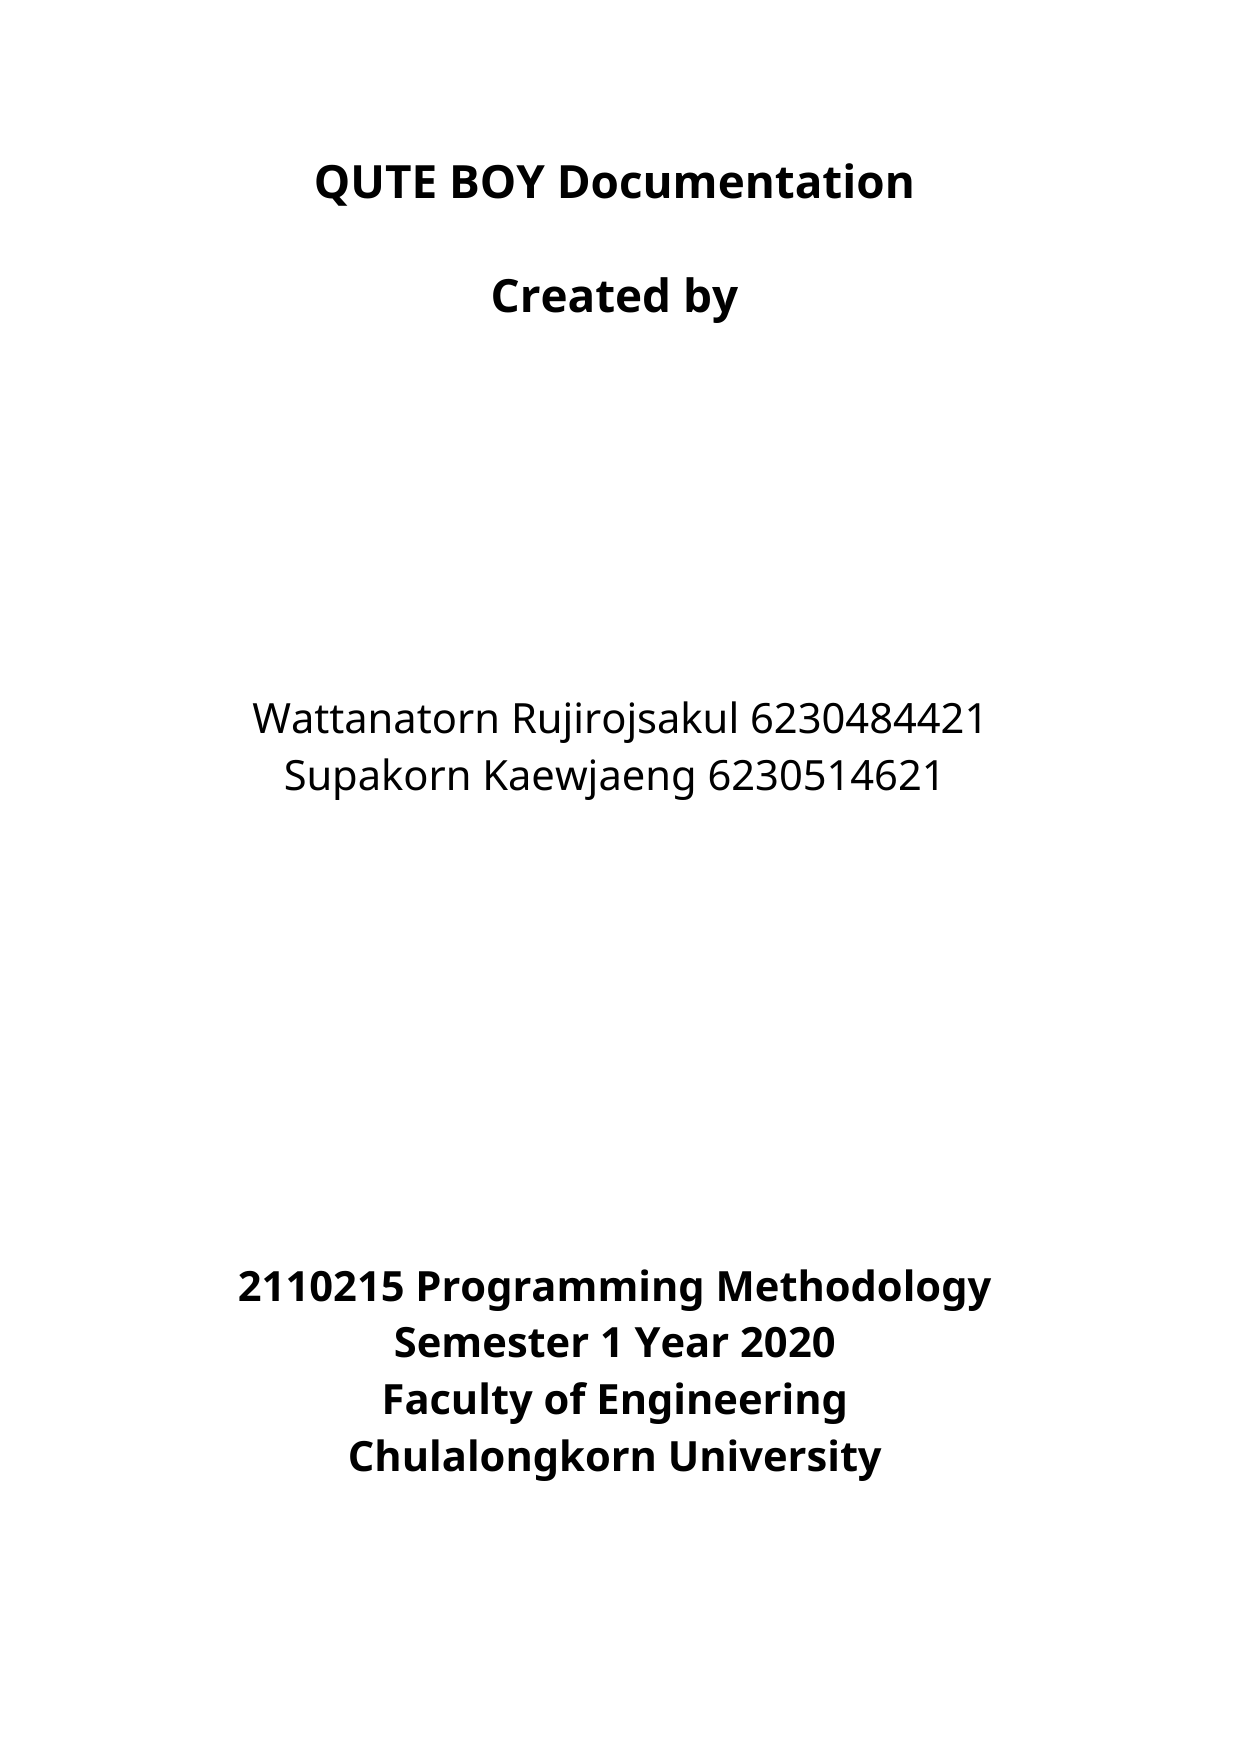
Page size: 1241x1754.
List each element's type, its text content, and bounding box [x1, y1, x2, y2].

text 2110215 Programming Methodology [150, 1257, 1090, 1313]
text QUTE BOY Documentation [150, 150, 1090, 212]
text Faculty of Engineering [150, 1370, 1090, 1427]
text Supakorn Kaewjaeng 6230514621 [150, 746, 1090, 802]
text Semester 1 Year 2020 [150, 1313, 1090, 1370]
text Created by [150, 263, 1090, 326]
text Wattanatorn Rujirojsakul 6230484421 [150, 689, 1090, 746]
text Chulalongkorn University [150, 1427, 1090, 1484]
